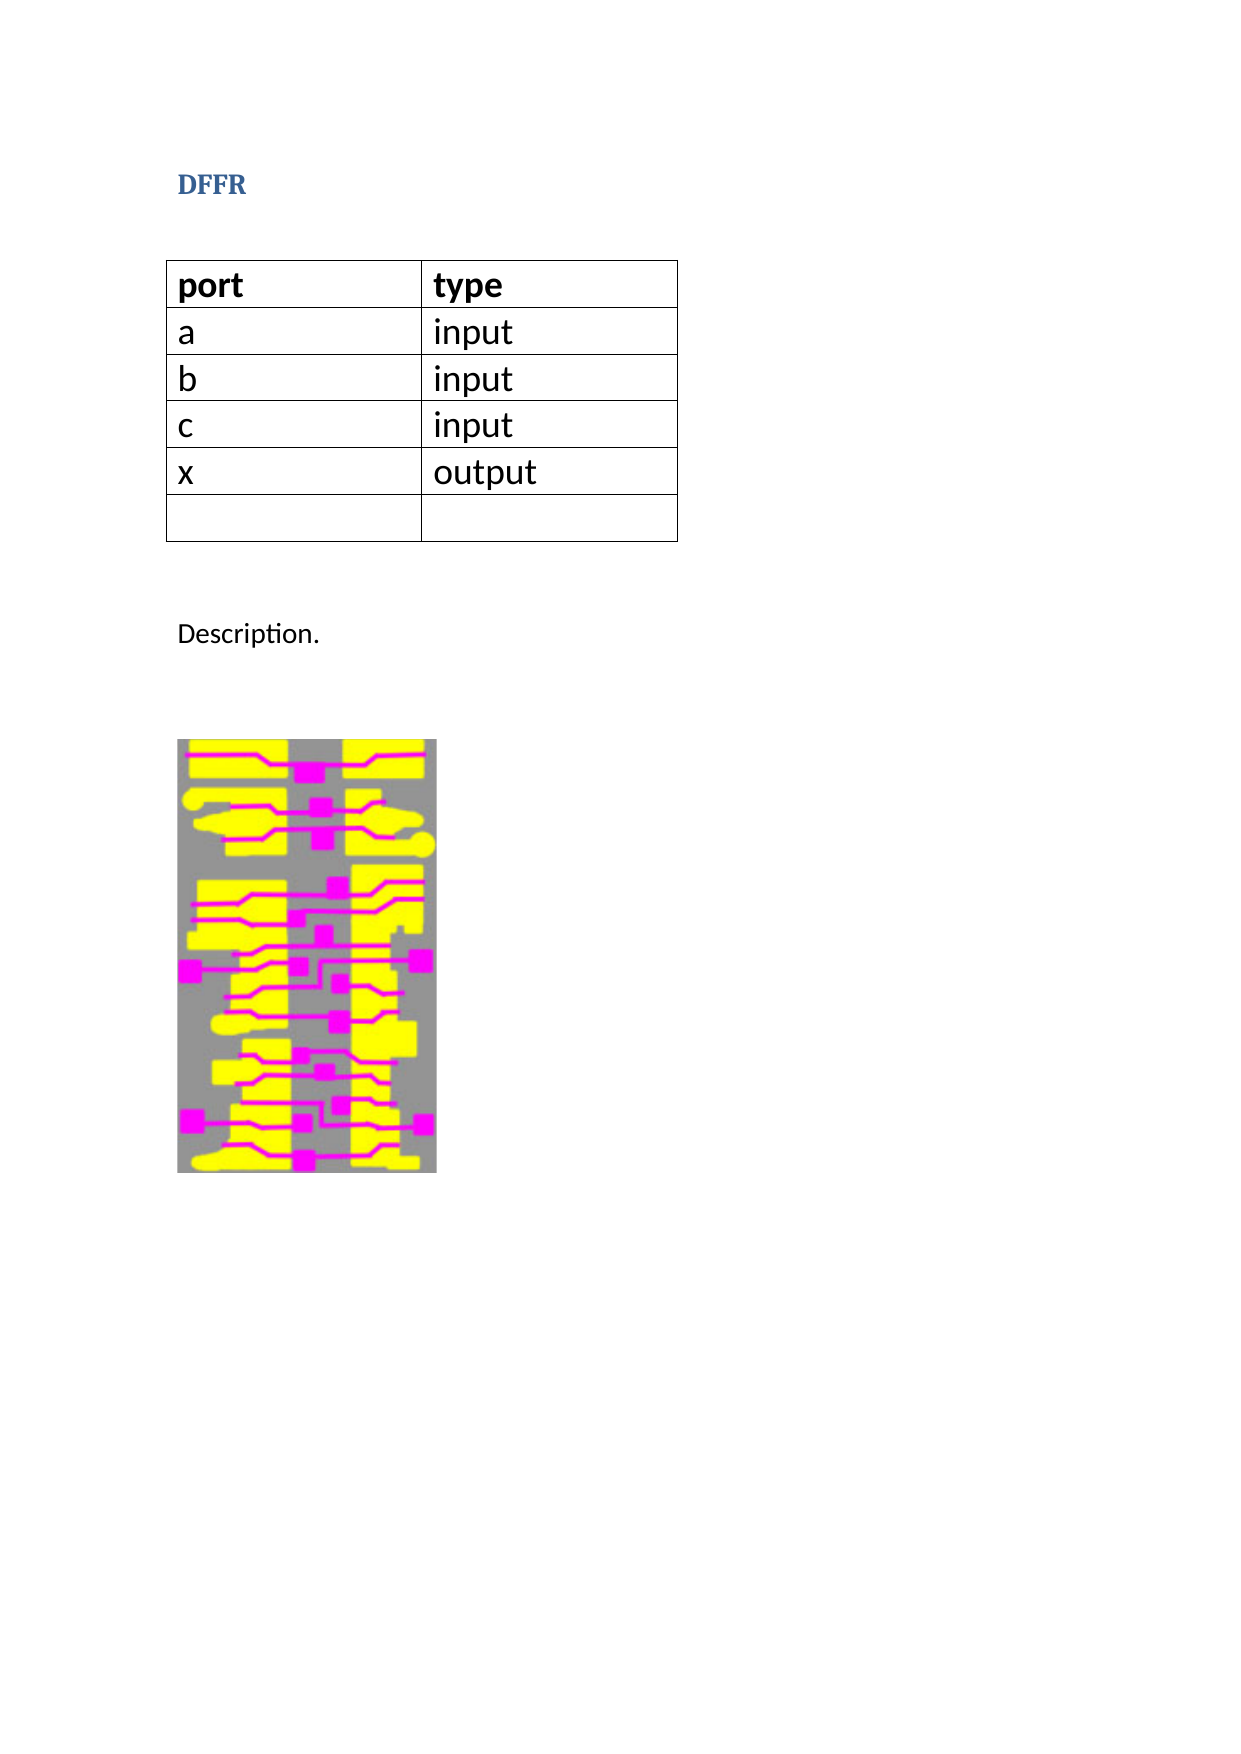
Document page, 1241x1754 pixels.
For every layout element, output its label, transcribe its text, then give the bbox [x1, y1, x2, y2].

table_cell input [422, 308, 677, 353]
text Description. [177, 616, 1152, 651]
table_cell [422, 495, 677, 541]
table_cell input [422, 355, 677, 400]
table_cell [167, 495, 421, 541]
table_cell output [422, 448, 677, 494]
table_header type [422, 261, 677, 307]
table_cell c [167, 401, 421, 447]
subtitle DFFR [177, 168, 1152, 202]
table_cell a [167, 308, 421, 353]
table_cell input [422, 401, 677, 447]
picture [177, 739, 437, 1173]
table_cell x [167, 448, 421, 494]
table_cell b [167, 355, 421, 400]
table_header port [167, 261, 421, 307]
